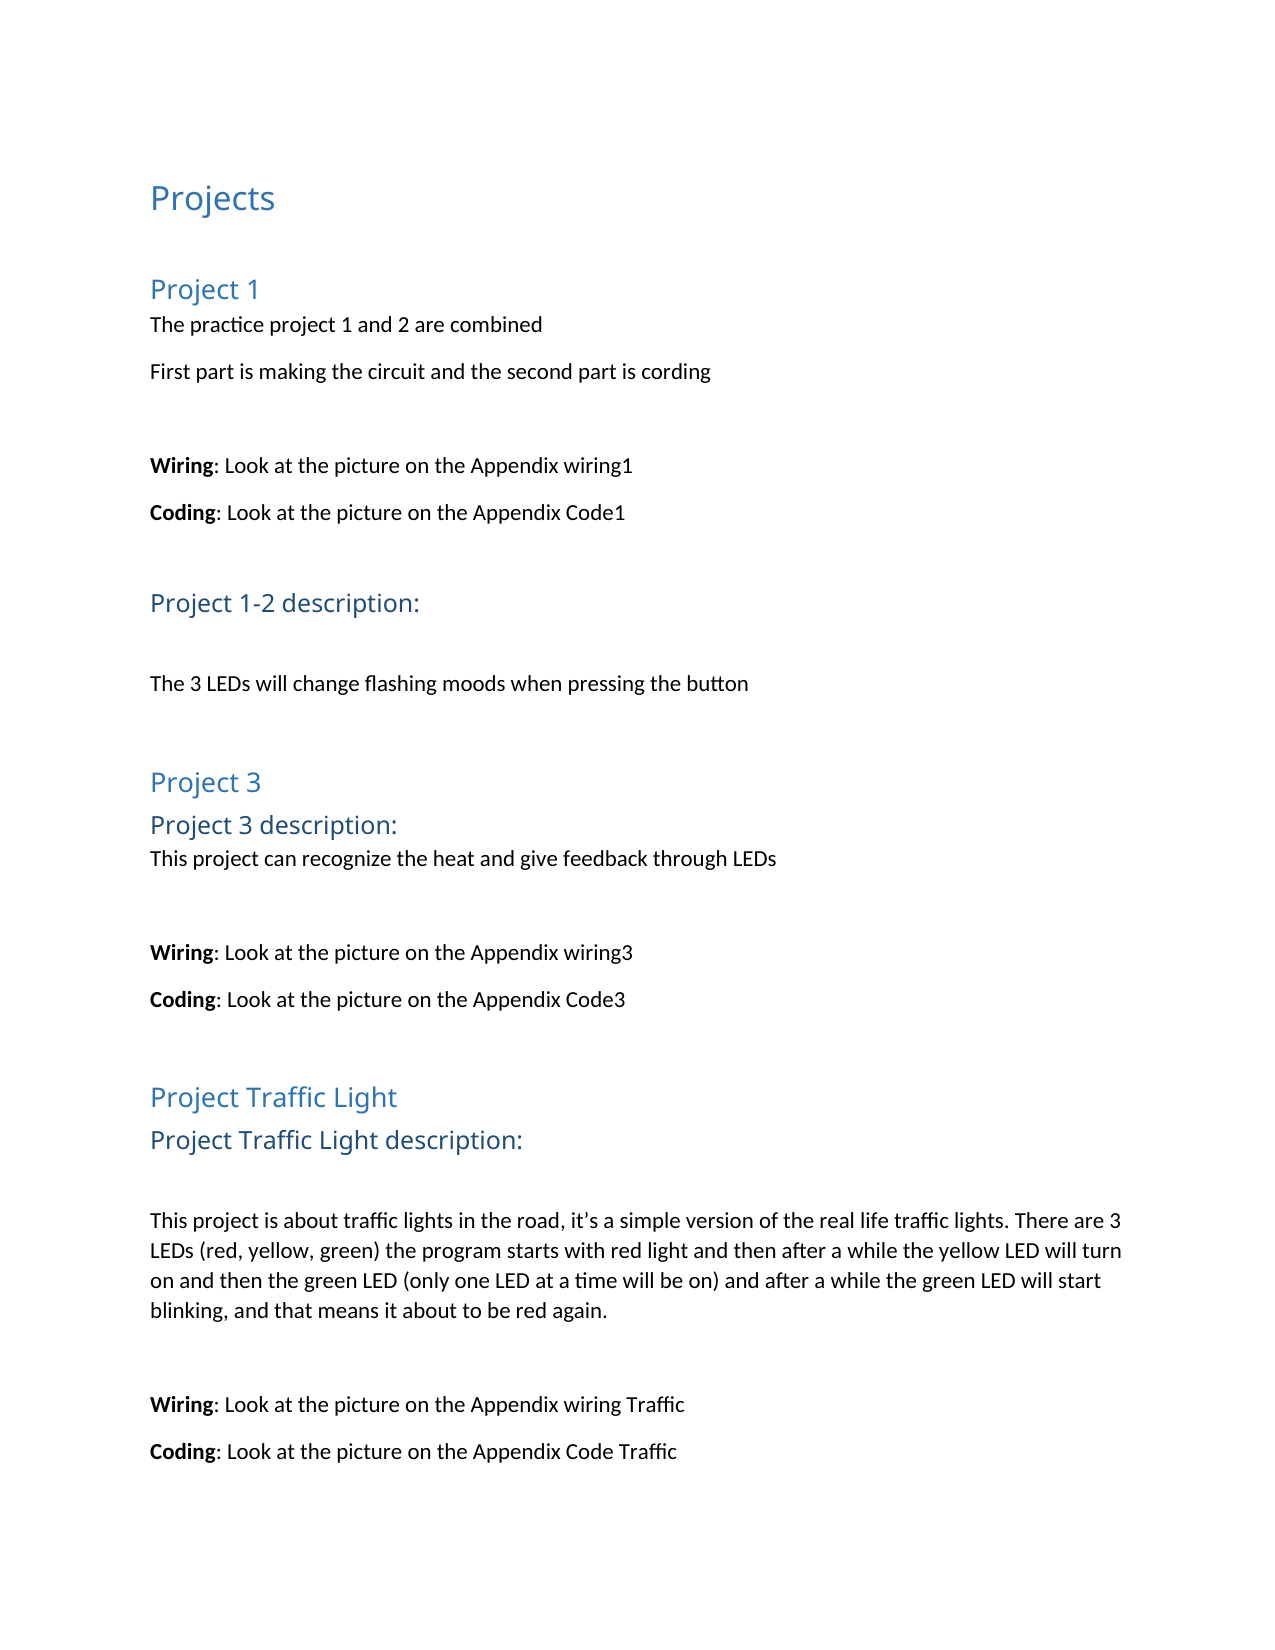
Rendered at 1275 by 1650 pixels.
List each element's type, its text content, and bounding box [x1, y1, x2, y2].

text Coding: Look at the picture on the Appendix Code3 [150, 985, 1125, 1013]
text Wiring: Look at the picture on the Appendix wiring3 [150, 938, 1125, 966]
text Coding: Look at the picture on the Appendix Code1 [150, 498, 1125, 526]
text Coding: Look at the picture on the Appendix Code Traffic [150, 1437, 1125, 1465]
subtitle Project Traffic Light [150, 1078, 1125, 1115]
text The practice project 1 and 2 are combined [150, 311, 1125, 339]
text This project can recognize the heat and give feedback through LEDs [150, 844, 1125, 872]
text First part is making the circuit and the second part is cording [150, 357, 1125, 386]
text The 3 LEDs will change flashing moods when pressing the button [150, 669, 1125, 698]
subtitle Project 3 description: [150, 807, 1125, 841]
subtitle Projects [150, 175, 1125, 220]
text Wiring: Look at the picture on the Appendix wiring1 [150, 451, 1125, 479]
subtitle Project 1-2 description: [150, 586, 1125, 620]
subtitle Project 3 [150, 763, 1125, 800]
subtitle Project 1 [150, 271, 1125, 308]
text Wiring: Look at the picture on the Appendix wiring Traffic [150, 1390, 1125, 1418]
subtitle Project Traffic Light description: [150, 1122, 1125, 1156]
text This project is about traffic lights in the road, it’s a simple version of the real life traffic lights. There are 3 LEDs (red, yellow, green) the program starts with red light and then after a while the yellow LED will turn on and then the green LED (only one LED at a time will be on) and after a while the green LED will start blinking, and that means it about to be red again. [150, 1206, 1125, 1325]
